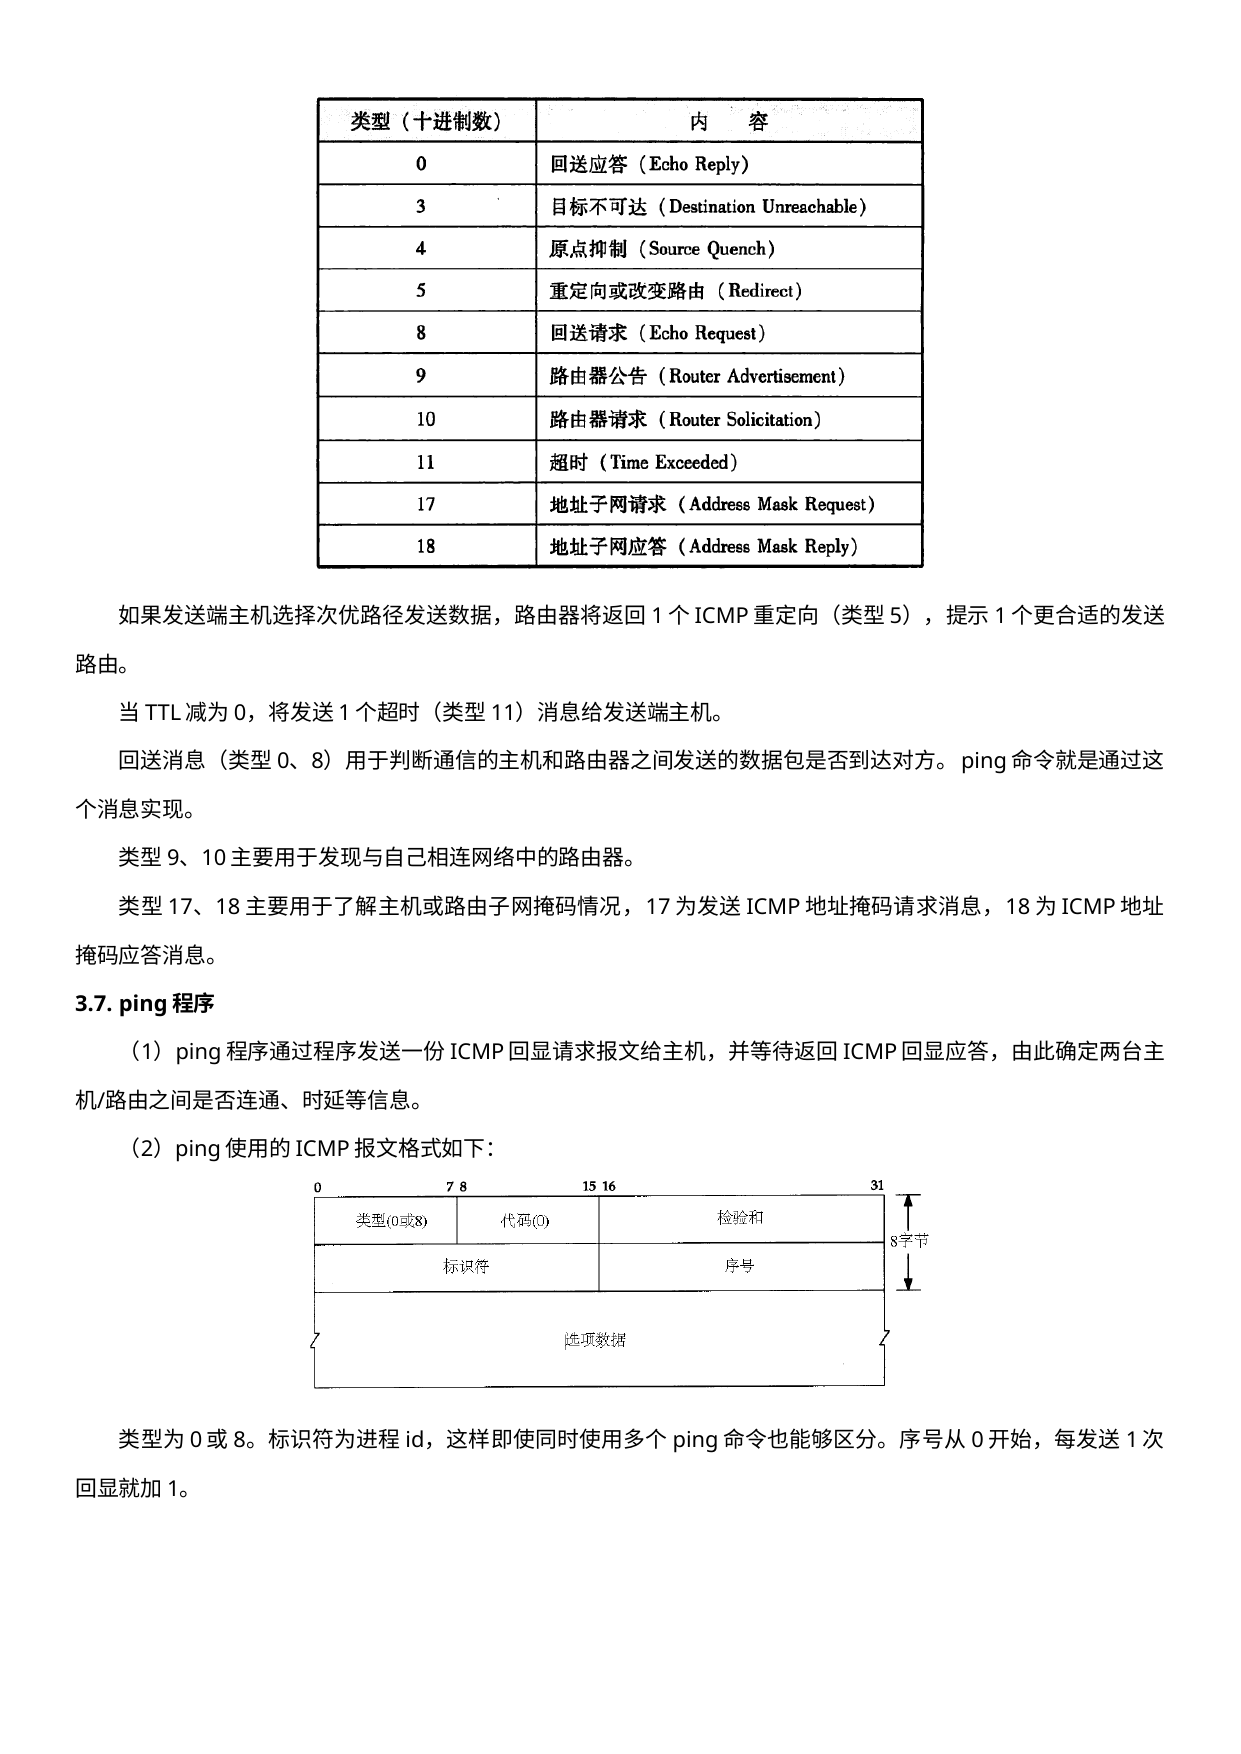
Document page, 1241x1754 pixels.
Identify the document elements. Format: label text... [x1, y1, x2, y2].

text 类型9、10主要用于发现与自己相连网络中的路由器。 [75, 840, 1165, 873]
text 类型17、18主要用于了解主机或路由子网掩码情况，17为发送ICMP地址掩码请求消息，18为ICMP地址掩码应答消息。 [75, 888, 1165, 970]
text ping程序 [75, 986, 1165, 1018]
text 类型为0或8。标识符为进程id，这样即使同时使用多个ping命令也能够区分。序号从0开始，每发送1次回显就加1。 [75, 1422, 1165, 1503]
picture [310, 1179, 930, 1390]
text 回送消息（类型0、8）用于判断通信的主机和路由器之间发送的数据包是否到达对方。ping命令就是通过这个消息实现。 [75, 743, 1165, 824]
picture [313, 95, 927, 571]
text 如果发送端主机选择次优路径发送数据，路由器将返回1个ICMP重定向（类型5），提示1个更合适的发送路由。 [75, 598, 1165, 679]
text 当TTL减为0，将发送1个超时（类型11）消息给发送端主机。 [75, 695, 1165, 727]
text （1）ping程序通过程序发送一份ICMP回显请求报文给主机，并等待返回ICMP回显应答，由此确定两台主机/路由之间是否连通、时延等信息。 [75, 1034, 1165, 1115]
text （2）ping使用的ICMP报文格式如下： [75, 1131, 1165, 1163]
